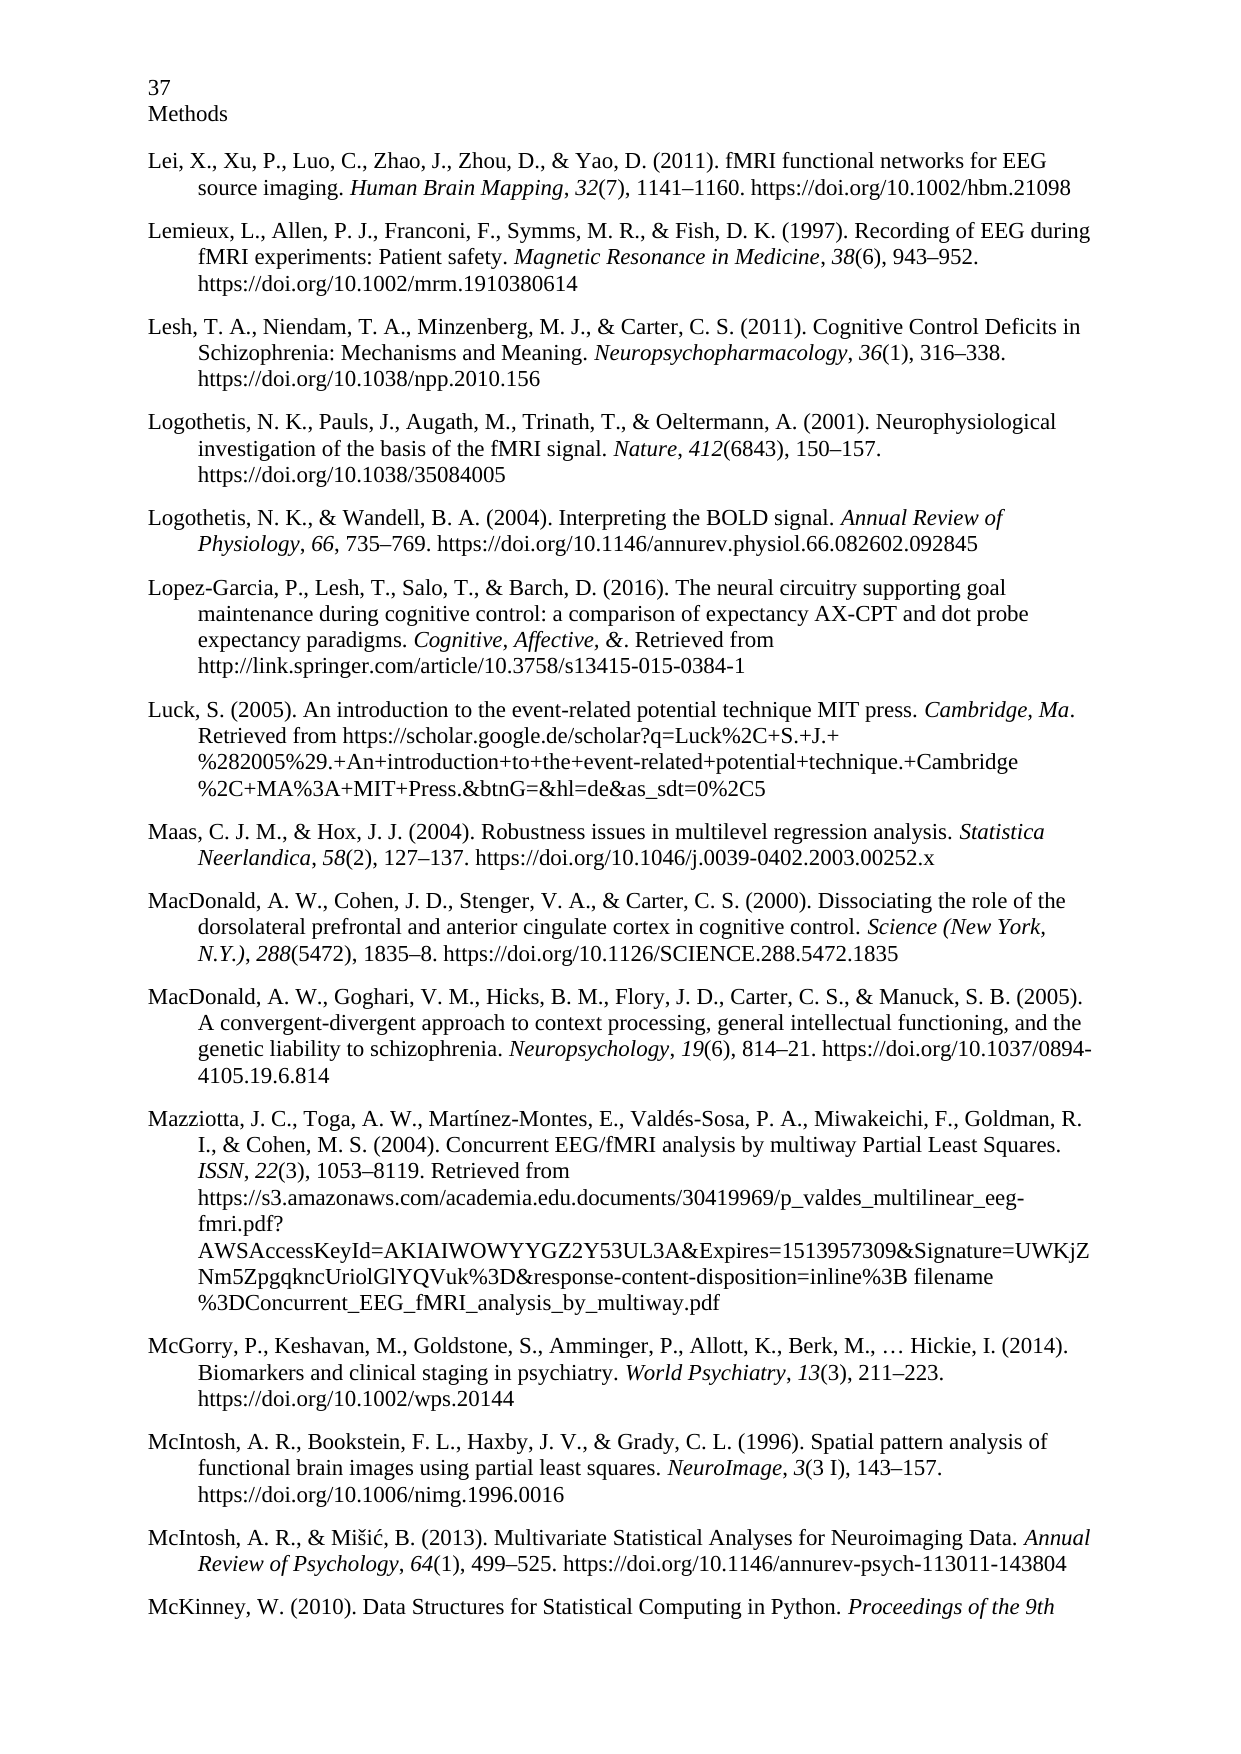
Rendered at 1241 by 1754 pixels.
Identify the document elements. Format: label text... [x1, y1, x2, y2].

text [148, 1593, 1093, 1619]
text Logothetis, N. K., & Wandell, B. A. (2004). Interpreting the BOLD signal. Annual Review of Physiology, 66, 735–769. https://doi.org/10.1146/annurev.physiol.66.082602.092845 [148, 504, 1093, 557]
text Lesh, T. A., Niendam, T. A., Minzenberg, M. J., & Carter, C. S. (2011). Cognitive Control Deficits in Schizophrenia: Mechanisms and Meaning. Neuropsychopharmacology, 36(1), 316–338. https://doi.org/10.1038/npp.2010.156 [148, 313, 1093, 392]
text McIntosh, A. R., Bookstein, F. L., Haxby, J. V., & Grady, C. L. (1996). Spatial pattern analysis of functional brain images using partial least squares. NeuroImage, 3(3 I), 143–157. https://doi.org/10.1006/nimg.1996.0016 [148, 1428, 1093, 1507]
text Lemieux, L., Allen, P. J., Franconi, F., Symms, M. R., & Fish, D. K. (1997). Recording of EEG during fMRI experiments: Patient safety. Magnetic Resonance in Medicine, 38(6), 943–952. https://doi.org/10.1002/mrm.1910380614 [148, 217, 1093, 296]
text Maas, C. J. M., & Hox, J. J. (2004). Robustness issues in multilevel regression analysis. Statistica Neerlandica, 58(2), 127–137. https://doi.org/10.1046/j.0039-0402.2003.00252.x [148, 818, 1093, 870]
text Logothetis, N. K., Pauls, J., Augath, M., Trinath, T., & Oeltermann, A. (2001). Neurophysiological investigation of the basis of the fMRI signal. Nature, 412(6843), 150–157. https://doi.org/10.1038/35084005 [148, 408, 1093, 487]
text Mazziotta, J. C., Toga, A. W., Martínez-Montes, E., Valdés-Sosa, P. A., Miwakeichi, F., Goldman, R. I., & Cohen, M. S. (2004). Concurrent EEG/fMRI analysis by multiway Partial Least Squares. ISSN, 22(3), 1053–8119. Retrieved from https://s3.amazonaws.com/academia.edu.documents/30419969/p_valdes_multilinear_eeg-fmri.pdf?AWSAccessKeyId=AKIAIWOWYYGZ2Y53UL3A&Expires=1513957309&Signature=UWKjZNm5ZpgqkncUriolGlYQVuk%3D&response-content-disposition=inline%3B filename%3DConcurrent_EEG_fMRI_analysis_by_multiway.pdf [148, 1105, 1093, 1316]
text MacDonald, A. W., Cohen, J. D., Stenger, V. A., & Carter, C. S. (2000). Dissociating the role of the dorsolateral prefrontal and anterior cingulate cortex in cognitive control. Science (New York, N.Y.), 288(5472), 1835–8. https://doi.org/10.1126/SCIENCE.288.5472.1835 [148, 887, 1093, 966]
text Lopez-Garcia, P., Lesh, T., Salo, T., & Barch, D. (2016). The neural circuitry supporting goal maintenance during cognitive control: a comparison of expectancy AX-CPT and dot probe expectancy paradigms. Cognitive, Affective, &. Retrieved from http://link.springer.com/article/10.3758/s13415-015-0384-1 [148, 573, 1093, 679]
text Luck, S. (2005). An introduction to the event-related potential technique MIT press. Cambridge, Ma. Retrieved from https://scholar.google.de/scholar?q=Luck%2C+S.+J.+%282005%29.+An+introduction+to+the+event-related+potential+technique.+Cambridge%2C+MA%3A+MIT+Press.&btnG=&hl=de&as_sdt=0%2C5 [148, 696, 1093, 801]
text Lei, X., Xu, P., Luo, C., Zhao, J., Zhou, D., & Yao, D. (2011). fMRI functional networks for EEG source imaging. Human Brain Mapping, 32(7), 1141–1160. https://doi.org/10.1002/hbm.21098 [148, 148, 1093, 200]
text McGorry, P., Keshavan, M., Goldstone, S., Amminger, P., Allott, K., Berk, M., … Hickie, I. (2014). Biomarkers and clinical staging in psychiatry. World Psychiatry, 13(3), 211–223. https://doi.org/10.1002/wps.20144 [148, 1332, 1093, 1411]
text MacDonald, A. W., Goghari, V. M., Hicks, B. M., Flory, J. D., Carter, C. S., & Manuck, S. B. (2005). A convergent-divergent approach to context processing, general intellectual functioning, and the genetic liability to schizophrenia. Neuropsychology, 19(6), 814–21. https://doi.org/10.1037/0894-4105.19.6.814 [148, 983, 1093, 1088]
text McIntosh, A. R., & Mišić, B. (2013). Multivariate Statistical Analyses for Neuroimaging Data. Annual Review of Psychology, 64(1), 499–525. https://doi.org/10.1146/annurev-psych-113011-143804 [148, 1524, 1093, 1577]
